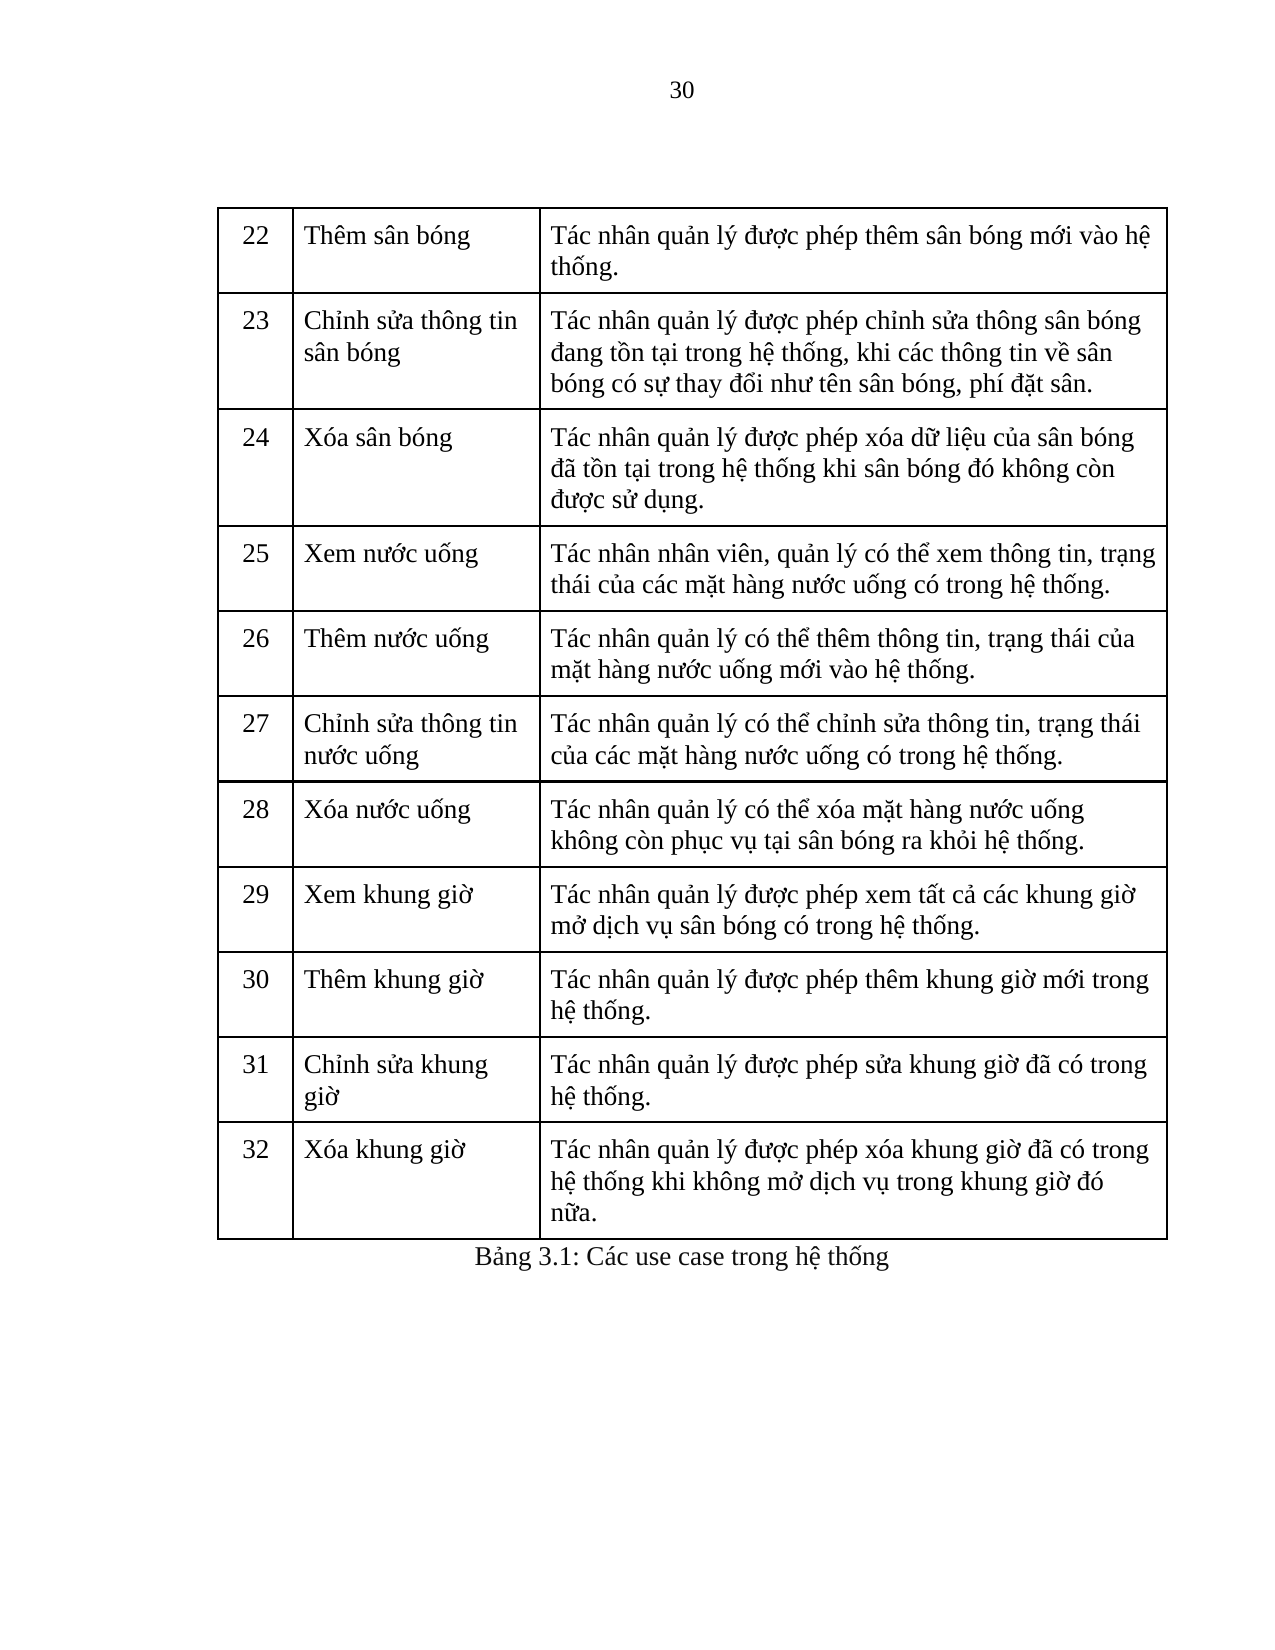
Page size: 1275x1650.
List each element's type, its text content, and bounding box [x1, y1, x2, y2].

table_cell Chỉnh sửa thông tin nước uống [294, 697, 539, 780]
table_cell Chỉnh sửa khung giờ [294, 1038, 539, 1121]
table_cell 32 [219, 1123, 292, 1237]
table_cell Tác nhân quản lý được phép chỉnh sửa thông sân bóng đang tồn tại trong hệ thống, khi các thông tin về sân bóng có sự thay đổi như tên sân bóng, phí đặt sân. [541, 294, 1166, 408]
table_cell Thêm nước uống [294, 612, 539, 695]
table_cell Chỉnh sửa thông tin sân bóng [294, 294, 539, 408]
table_cell 22 [219, 209, 292, 292]
table_cell Tác nhân quản lý có thể thêm thông tin, trạng thái của mặt hàng nước uống mới vào hệ thống. [541, 612, 1166, 695]
table_cell Xem khung giờ [294, 868, 539, 951]
table_cell Tác nhân quản lý được phép xóa dữ liệu của sân bóng đã tồn tại trong hệ thống khi sân bóng đó không còn được sử dụng. [541, 410, 1166, 525]
table_cell Tác nhân quản lý được phép thêm sân bóng mới vào hệ thống. [541, 209, 1166, 292]
table_cell 25 [219, 527, 292, 610]
table_cell Thêm sân bóng [294, 209, 539, 292]
table_cell Xóa khung giờ [294, 1123, 539, 1237]
table_cell Xem nước uống [294, 527, 539, 610]
table_cell 24 [219, 410, 292, 525]
text Bảng 3.1: Các use case trong hệ thống [207, 1239, 1157, 1271]
table_cell Tác nhân quản lý được phép sửa khung giờ đã có trong hệ thống. [541, 1038, 1166, 1121]
table_cell Thêm khung giờ [294, 953, 539, 1036]
table_cell Tác nhân quản lý được phép xem tất cả các khung giờ mở dịch vụ sân bóng có trong hệ thống. [541, 868, 1166, 951]
table_cell Xóa nước uống [294, 783, 539, 866]
table_cell 31 [219, 1038, 292, 1121]
table_cell 29 [219, 868, 292, 951]
table_cell Tác nhân quản lý có thể chỉnh sửa thông tin, trạng thái của các mặt hàng nước uống có trong hệ thống. [541, 697, 1166, 780]
table_cell 27 [219, 697, 292, 780]
table_cell 23 [219, 294, 292, 408]
table_cell Tác nhân quản lý có thể xóa mặt hàng nước uống không còn phục vụ tại sân bóng ra khỏi hệ thống. [541, 783, 1166, 866]
table_cell Tác nhân nhân viên, quản lý có thể xem thông tin, trạng thái của các mặt hàng nước uống có trong hệ thống. [541, 527, 1166, 610]
table_cell Tác nhân quản lý được phép xóa khung giờ đã có trong hệ thống khi không mở dịch vụ trong khung giờ đó nữa. [541, 1123, 1166, 1237]
table_cell 28 [219, 783, 292, 866]
table_cell Xóa sân bóng [294, 410, 539, 525]
table_cell Tác nhân quản lý được phép thêm khung giờ mới trong hệ thống. [541, 953, 1166, 1036]
table_cell 30 [219, 953, 292, 1036]
table_cell 26 [219, 612, 292, 695]
